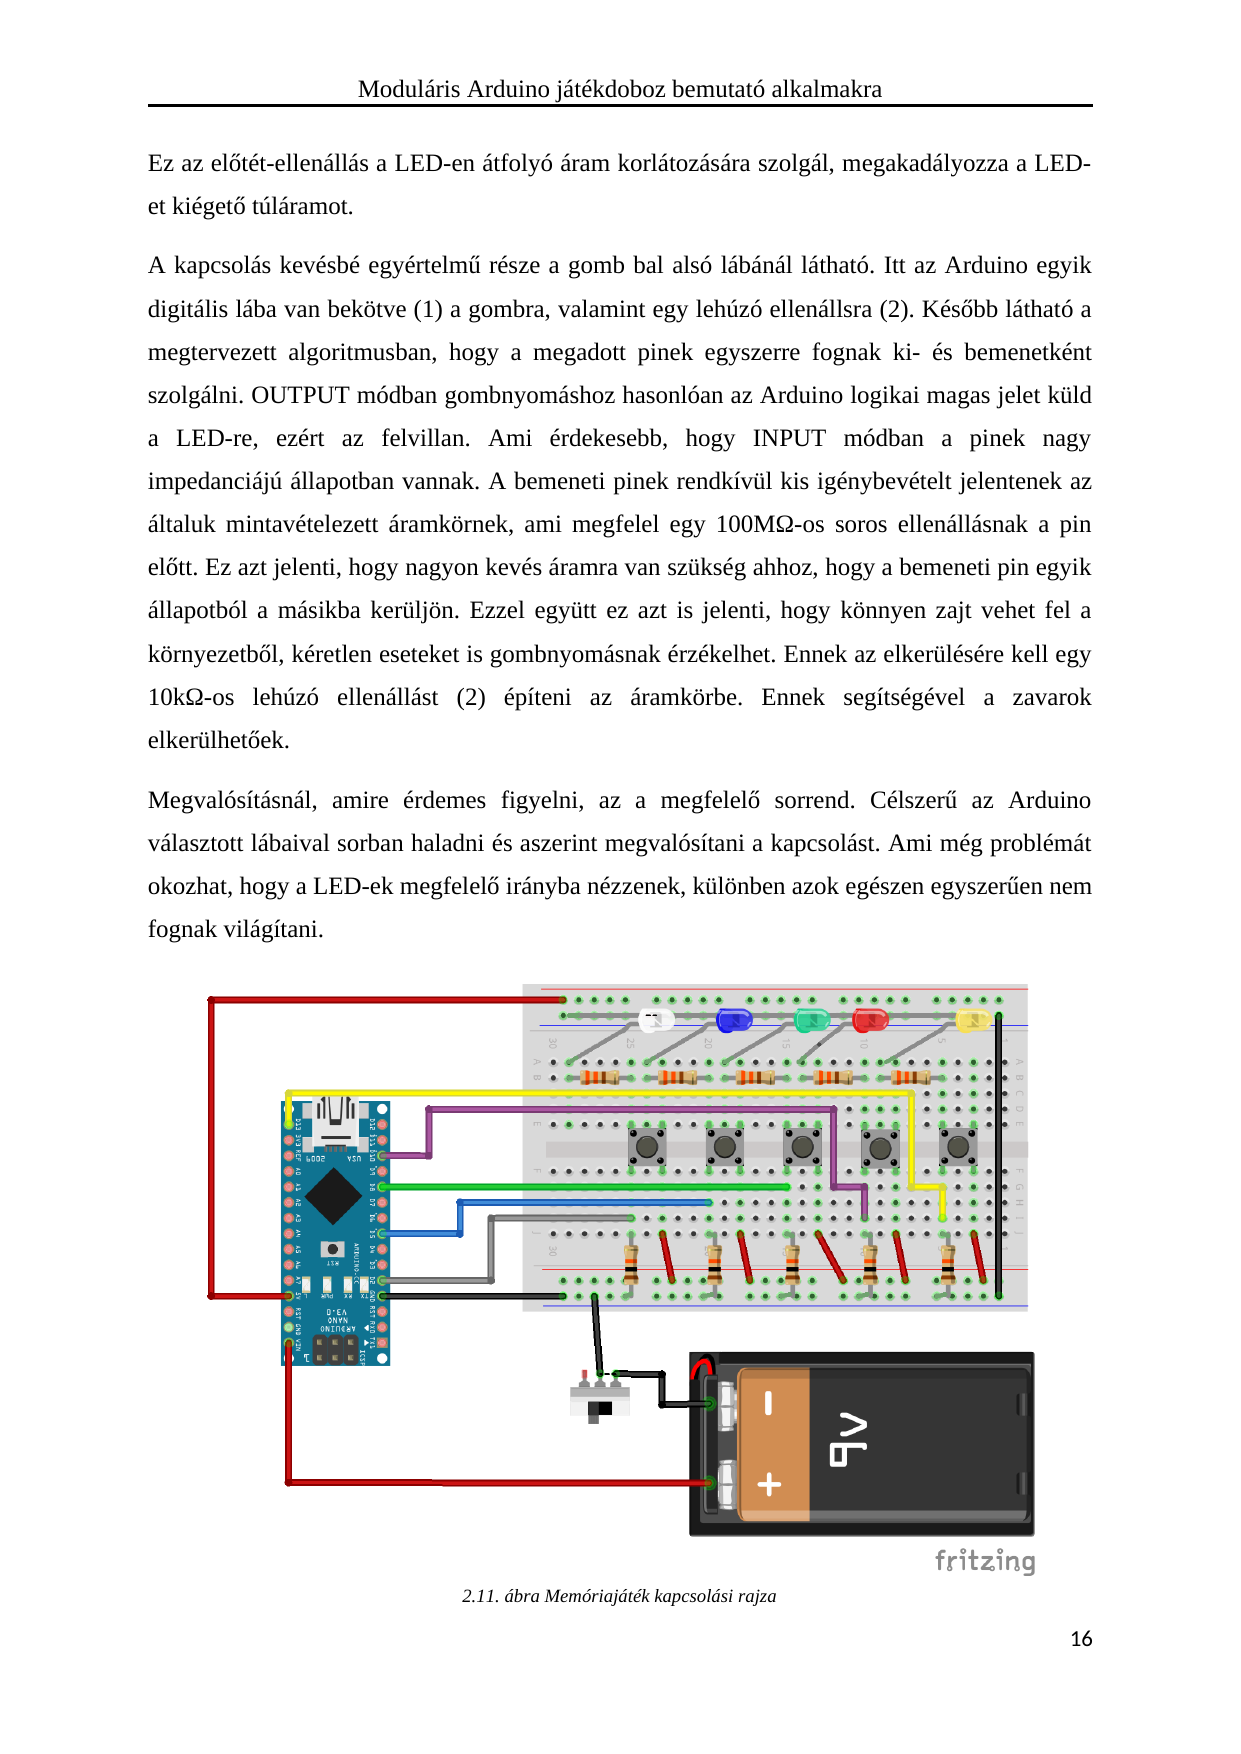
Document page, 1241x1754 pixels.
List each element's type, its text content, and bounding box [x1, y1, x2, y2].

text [148, 148, 1093, 219]
picture [204, 984, 1036, 1576]
text A kapcsolás kevésbé egyértelmű része a gomb bal alsó lábánál látható. Itt az Arduino egyik digitális lába van bekötve (1) a gombra, valamint egy lehúzó ellenállsra (2). Később látható a megtervezett algoritmusban, hogy a megadott pinek egyszerre fognak ki- és bemenetként szolgálni. OUTPUT módban gombnyomáshoz hasonlóan az Arduino logikai magas jelet küld a LED-re, ezért az felvillan. Ami érdekesebb, hogy INPUT módban a pinek nagy impedanciájú állapotban vannak. A bemeneti pinek rendkívül kis igénybevételt jelentenek az általuk mintavételezett áramkörnek, ami megfelel egy 100MΩ-os soros ellenállásnak a pin előtt. Ez azt jelenti, hogy nagyon kevés áramra van szükség ahhoz, hogy a bemeneti pin egyik állapotból a másikba kerüljön. Ezzel együtt ez azt is jelenti, hogy könnyen zajt vehet fel a környezetből, kéretlen eseteket is gombnyomásnak érzékelhet. Ennek az elkerülésére kell egy 10kΩ-os lehúzó ellenállást (2) építeni az áramkörbe. Ennek segítségével a zavarok elkerülhetőek. [148, 251, 1093, 754]
text Megvalósításnál, amire érdemes figyelni, az a megfelelő sorrend. Célszerű az Arduino választott lábaival sorban haladni és aszerint megvalósítani a kapcsolást. Ami még problémát okozhat, hogy a LED-ek megfelelő irányba nézzenek, különben azok egészen egyszerűen nem fognak világítani. [148, 785, 1093, 943]
